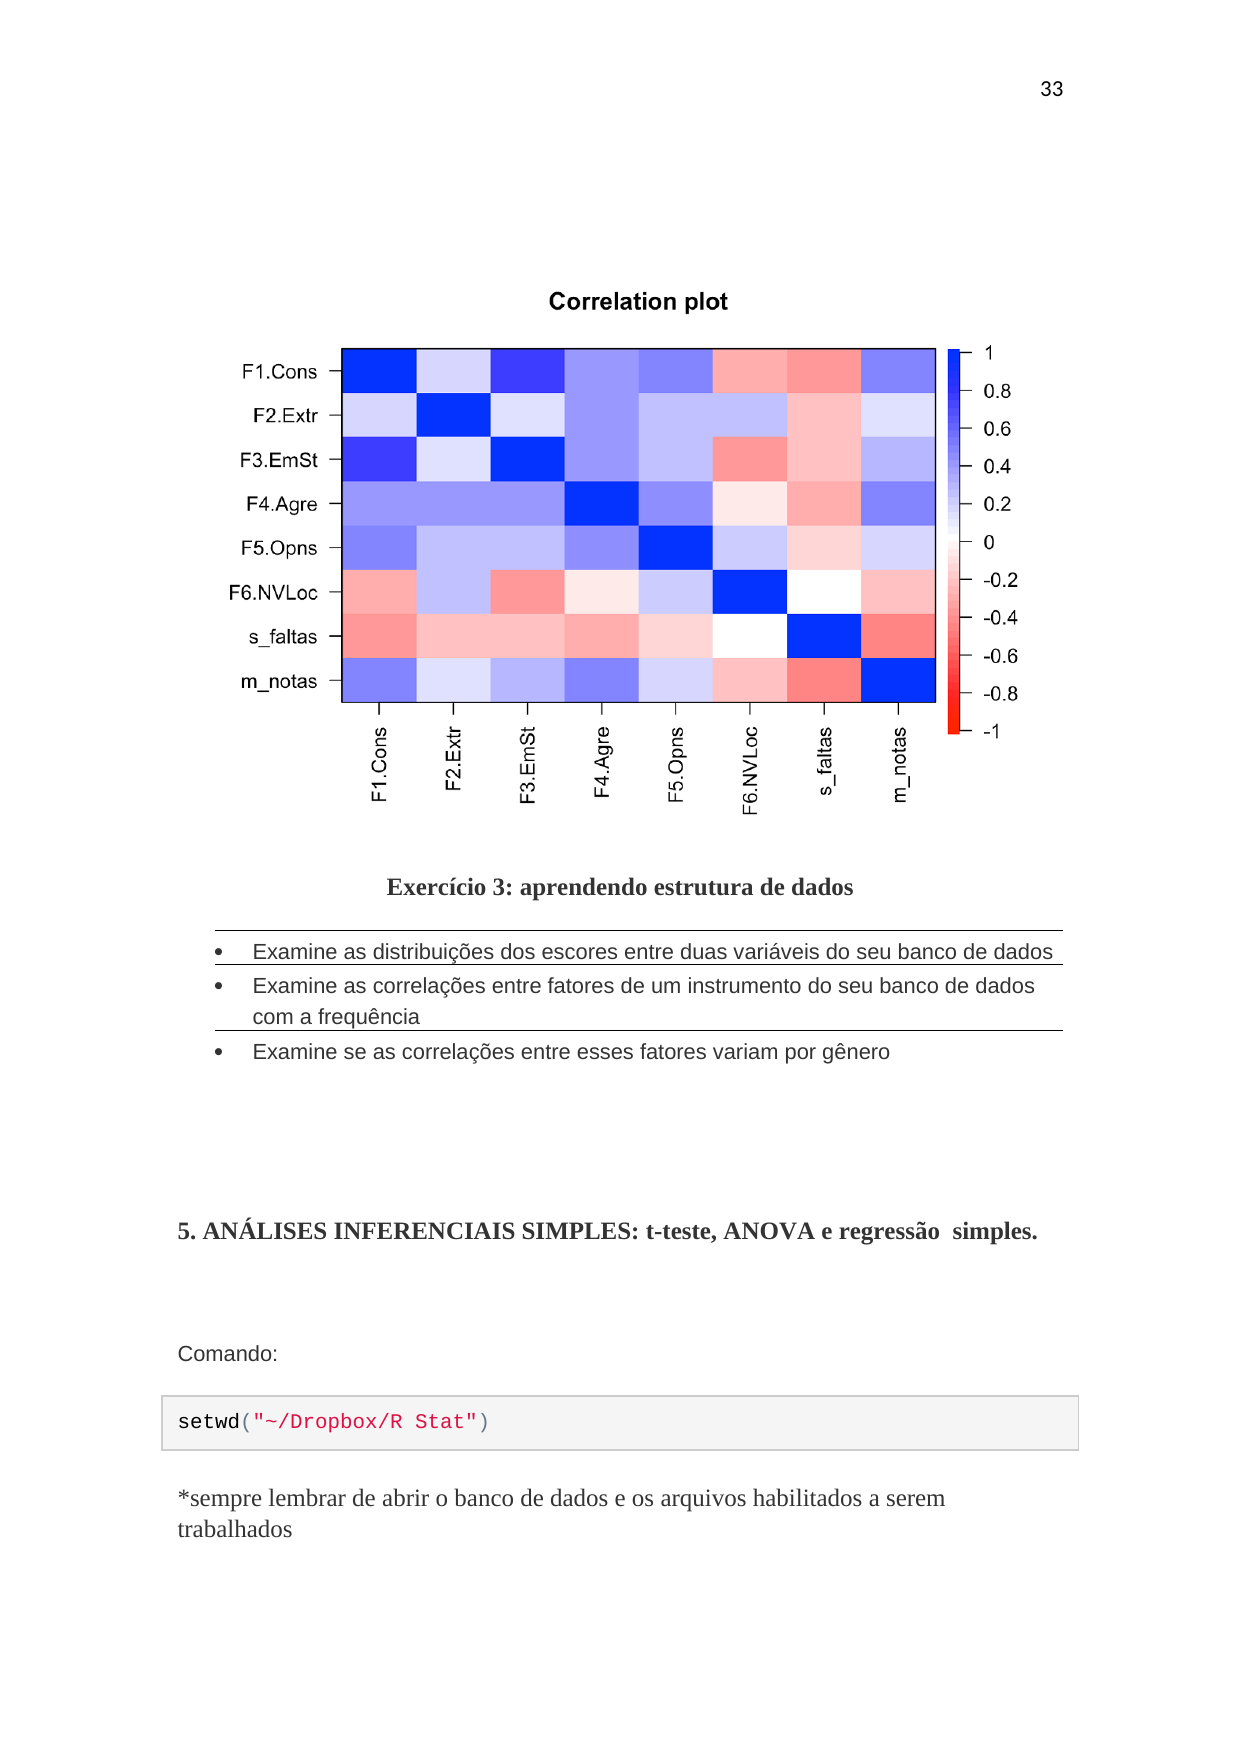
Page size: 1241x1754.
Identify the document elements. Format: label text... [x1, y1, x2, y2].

text Comando: [177, 1335, 1063, 1366]
list Examine se as correlações entre esses fatores variam por gênero [215, 1031, 1063, 1064]
subtitle Exercício 3: aprendendo estrutura de dados [177, 872, 1063, 900]
text setwd("~/Dropbox/R Stat") [163, 1397, 1078, 1449]
picture [177, 267, 1063, 841]
text *sempre lembrar de abrir o banco de dados e os arquivos habilitados a serem trabalhados [177, 1480, 1063, 1543]
text 5. ANÁLISES INFERENCIAIS SIMPLES: t-teste, ANOVA e regressão simples. [177, 1214, 1063, 1245]
list Examine as distribuições dos escores entre duas variáveis do seu banco de dados [215, 931, 1063, 964]
list Examine as correlações entre fatores de um instrumento do seu banco de dados com a frequência [215, 965, 1063, 1029]
